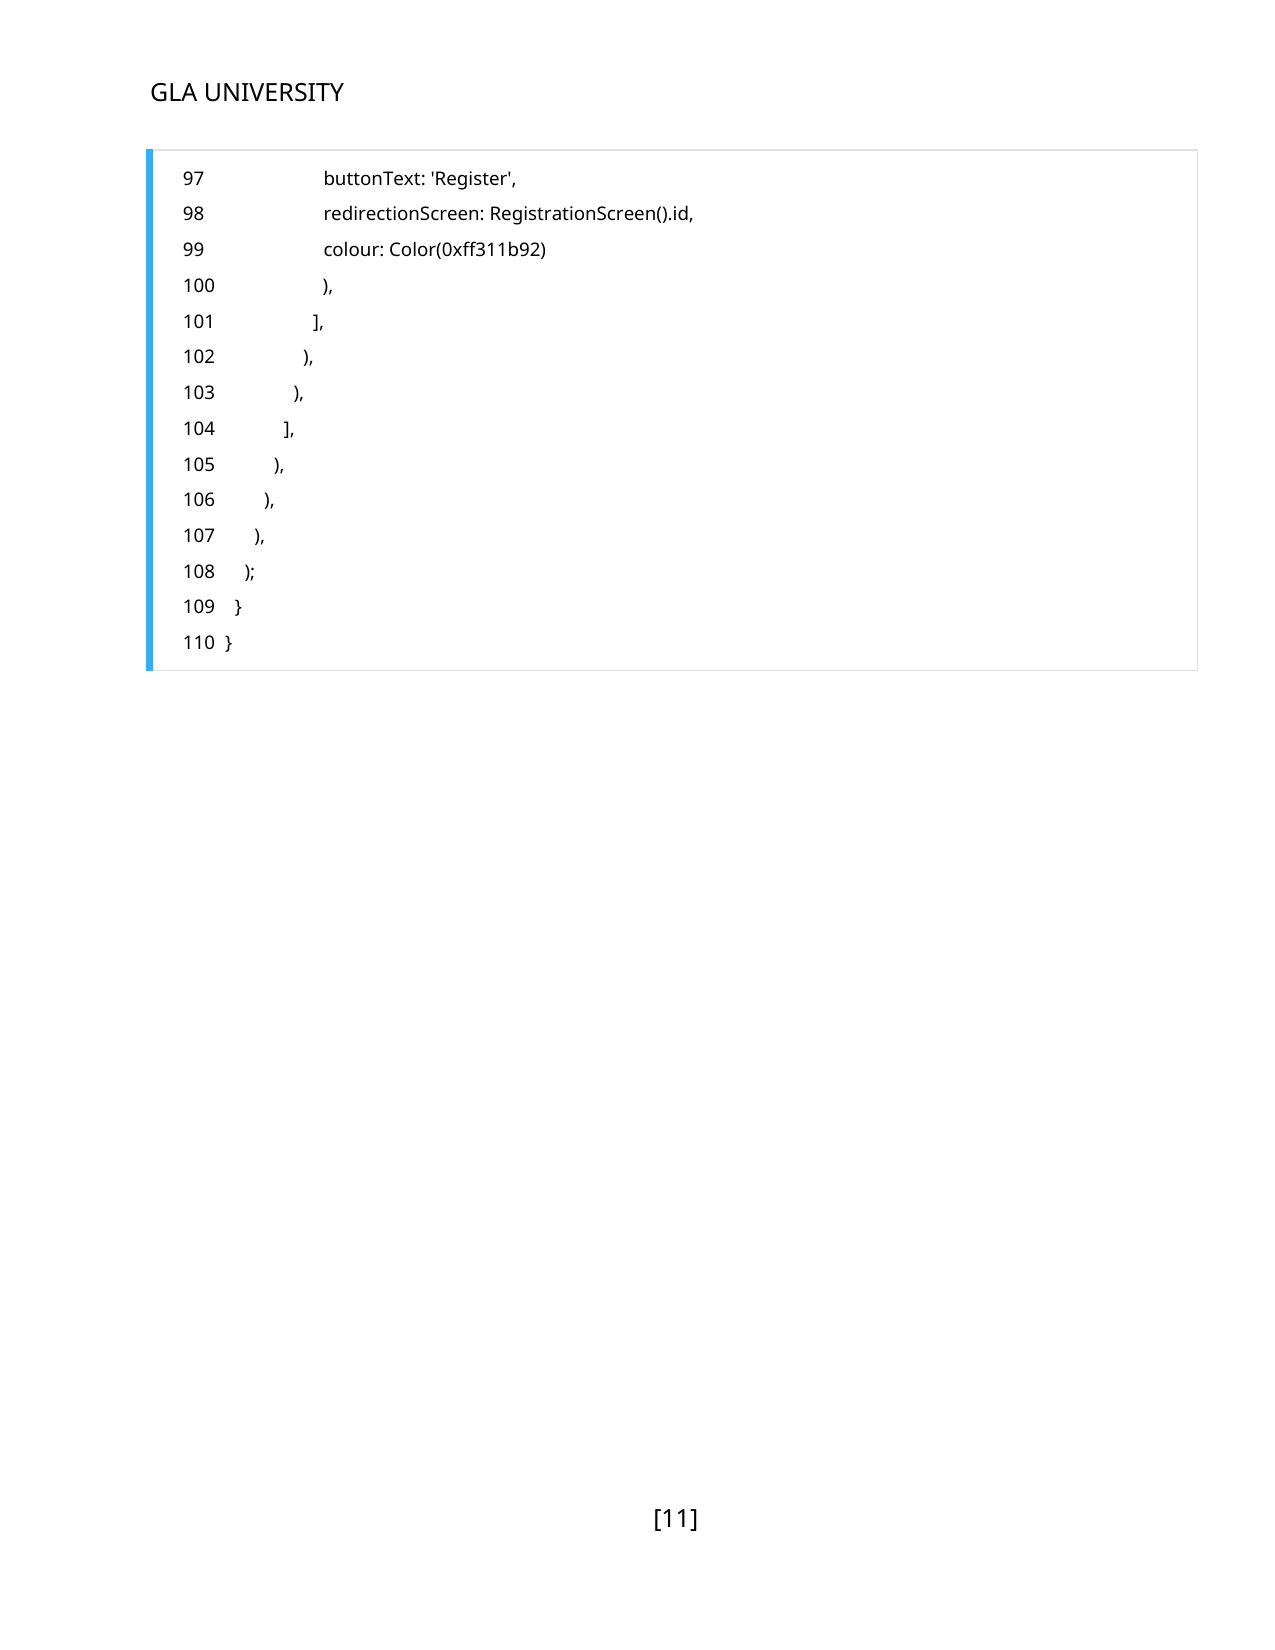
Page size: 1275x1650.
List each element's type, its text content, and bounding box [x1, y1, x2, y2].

list colour: Color(0xff311b92) [153, 220, 1197, 256]
list redirectionScreen: RegistrationScreen().id, [153, 184, 1197, 220]
list } [153, 613, 1197, 670]
list ), [153, 327, 1197, 363]
list ), [153, 506, 1197, 542]
list ), [153, 256, 1197, 292]
list ), [153, 363, 1197, 399]
list ], [153, 399, 1197, 435]
list } [153, 578, 1197, 613]
list buttonText: 'Register', [153, 151, 1197, 184]
list ), [153, 435, 1197, 470]
list ], [153, 292, 1197, 327]
list ), [153, 470, 1197, 506]
list ); [153, 542, 1197, 578]
